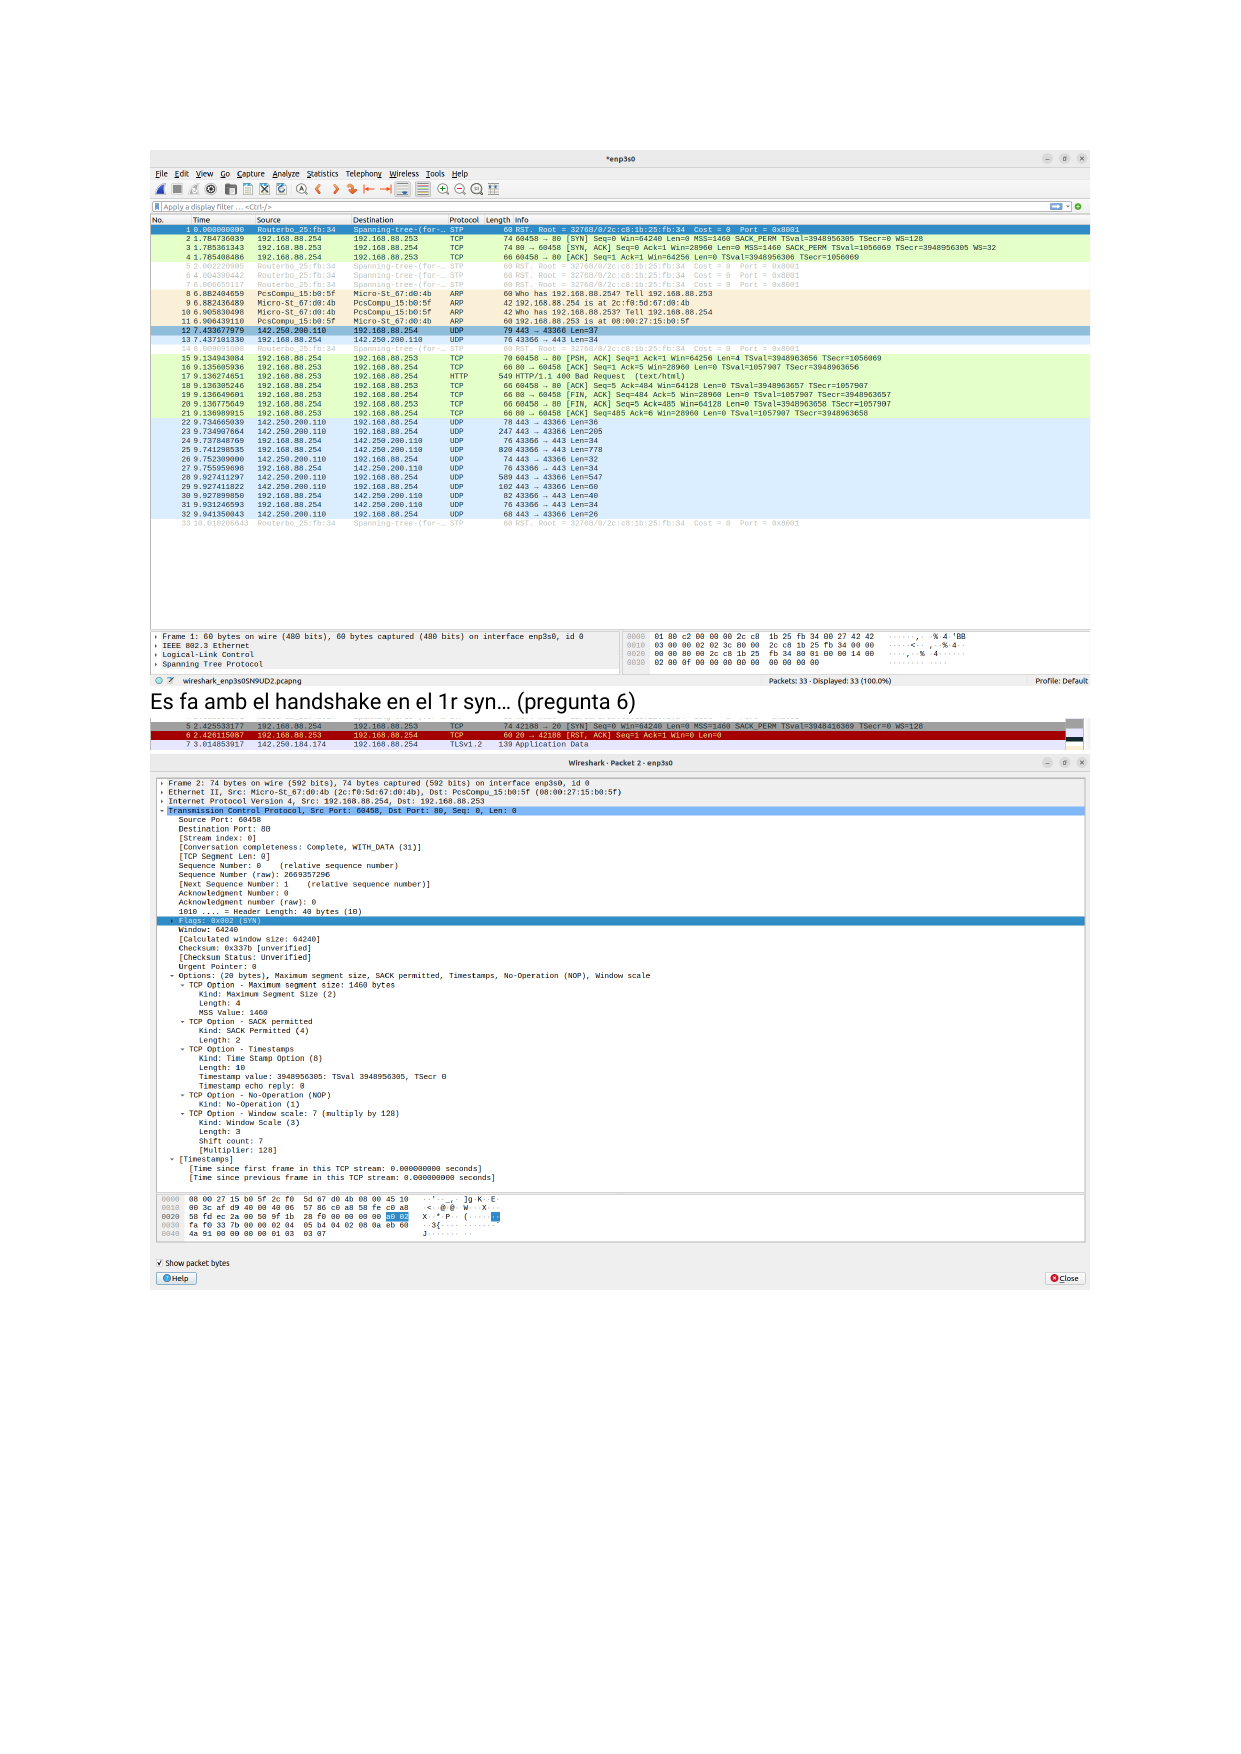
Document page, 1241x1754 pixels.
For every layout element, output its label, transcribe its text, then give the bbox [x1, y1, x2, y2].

text Es fa amb el handshake en el 1r syn… (pregunta 6) [150, 689, 1090, 715]
picture [150, 150, 1091, 686]
picture [150, 753, 1091, 1290]
picture [150, 718, 1091, 750]
